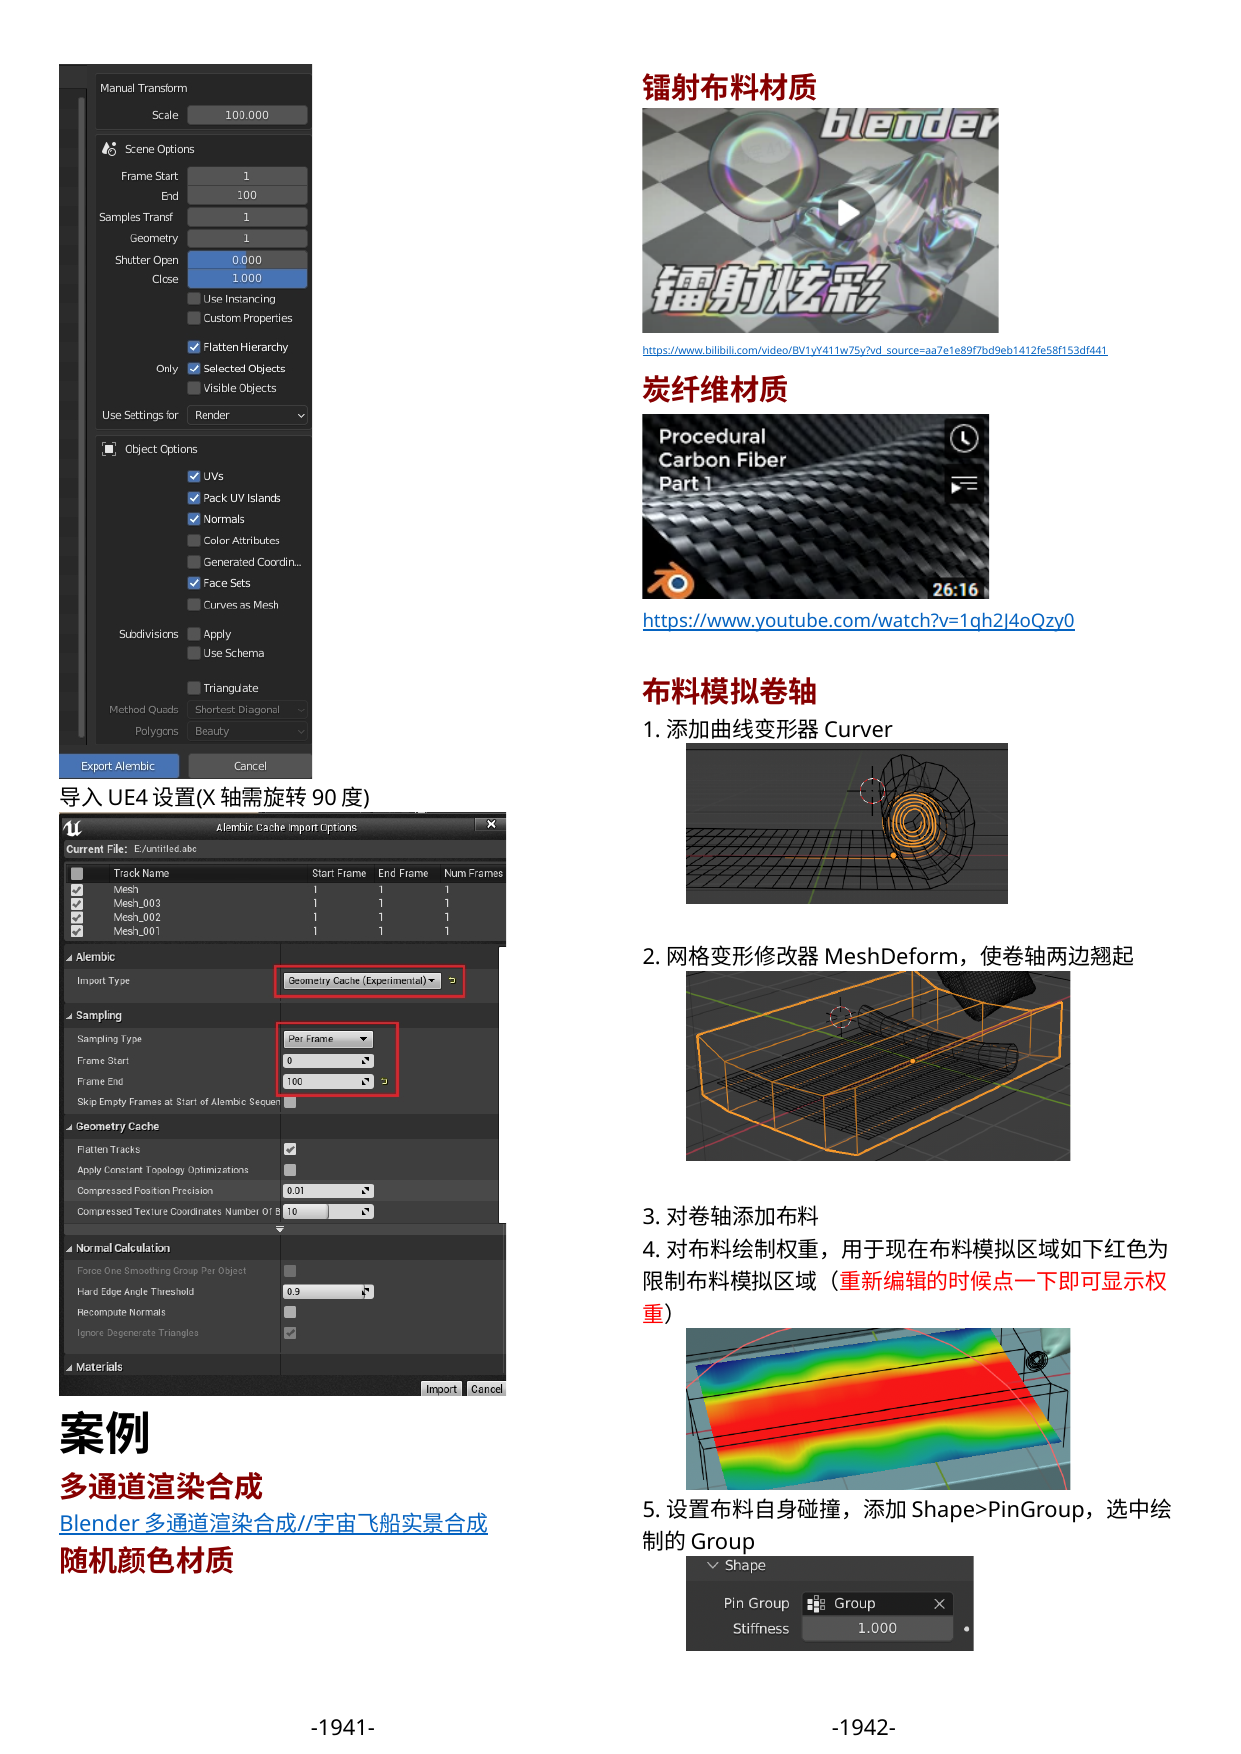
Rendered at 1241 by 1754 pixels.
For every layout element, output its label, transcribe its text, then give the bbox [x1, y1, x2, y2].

text 4. 对布料绘制权重，用于现在布料模拟区域如下红色为限制布料模拟区域（重新编辑的时候点一下即可显示权重） [642, 1231, 1181, 1329]
subtitle 炭纤维材质 [642, 367, 1181, 409]
picture [59, 64, 313, 779]
text https://www.youtube.com/watch?v=1qh2J4oQzy0 [642, 604, 1181, 636]
picture [59, 812, 507, 1396]
text Blender多通道渲染合成//宇宙飞船实景合成 [59, 1506, 598, 1538]
subtitle 布料模拟卷轴 [642, 669, 1181, 711]
picture [686, 743, 1008, 904]
text 导入UE4设置(X轴需旋转90度) [59, 779, 598, 812]
picture [642, 108, 999, 333]
picture [686, 971, 1071, 1161]
picture [686, 1556, 974, 1651]
subtitle 随机颜色材质 [59, 1538, 598, 1580]
picture [686, 1328, 1071, 1490]
subtitle 多通道渲染合成 [59, 1463, 598, 1506]
subtitle 镭射布料材质 [642, 64, 1181, 107]
subtitle 案例 [59, 1397, 598, 1463]
text https://www.bilibili.com/video/BV1yY411w75y?vd_source=aa7e1e89f7bd9eb1412fe58f153df441 [642, 334, 1181, 367]
text 3. 对卷轴添加布料 [642, 1199, 1181, 1231]
picture [642, 414, 990, 599]
